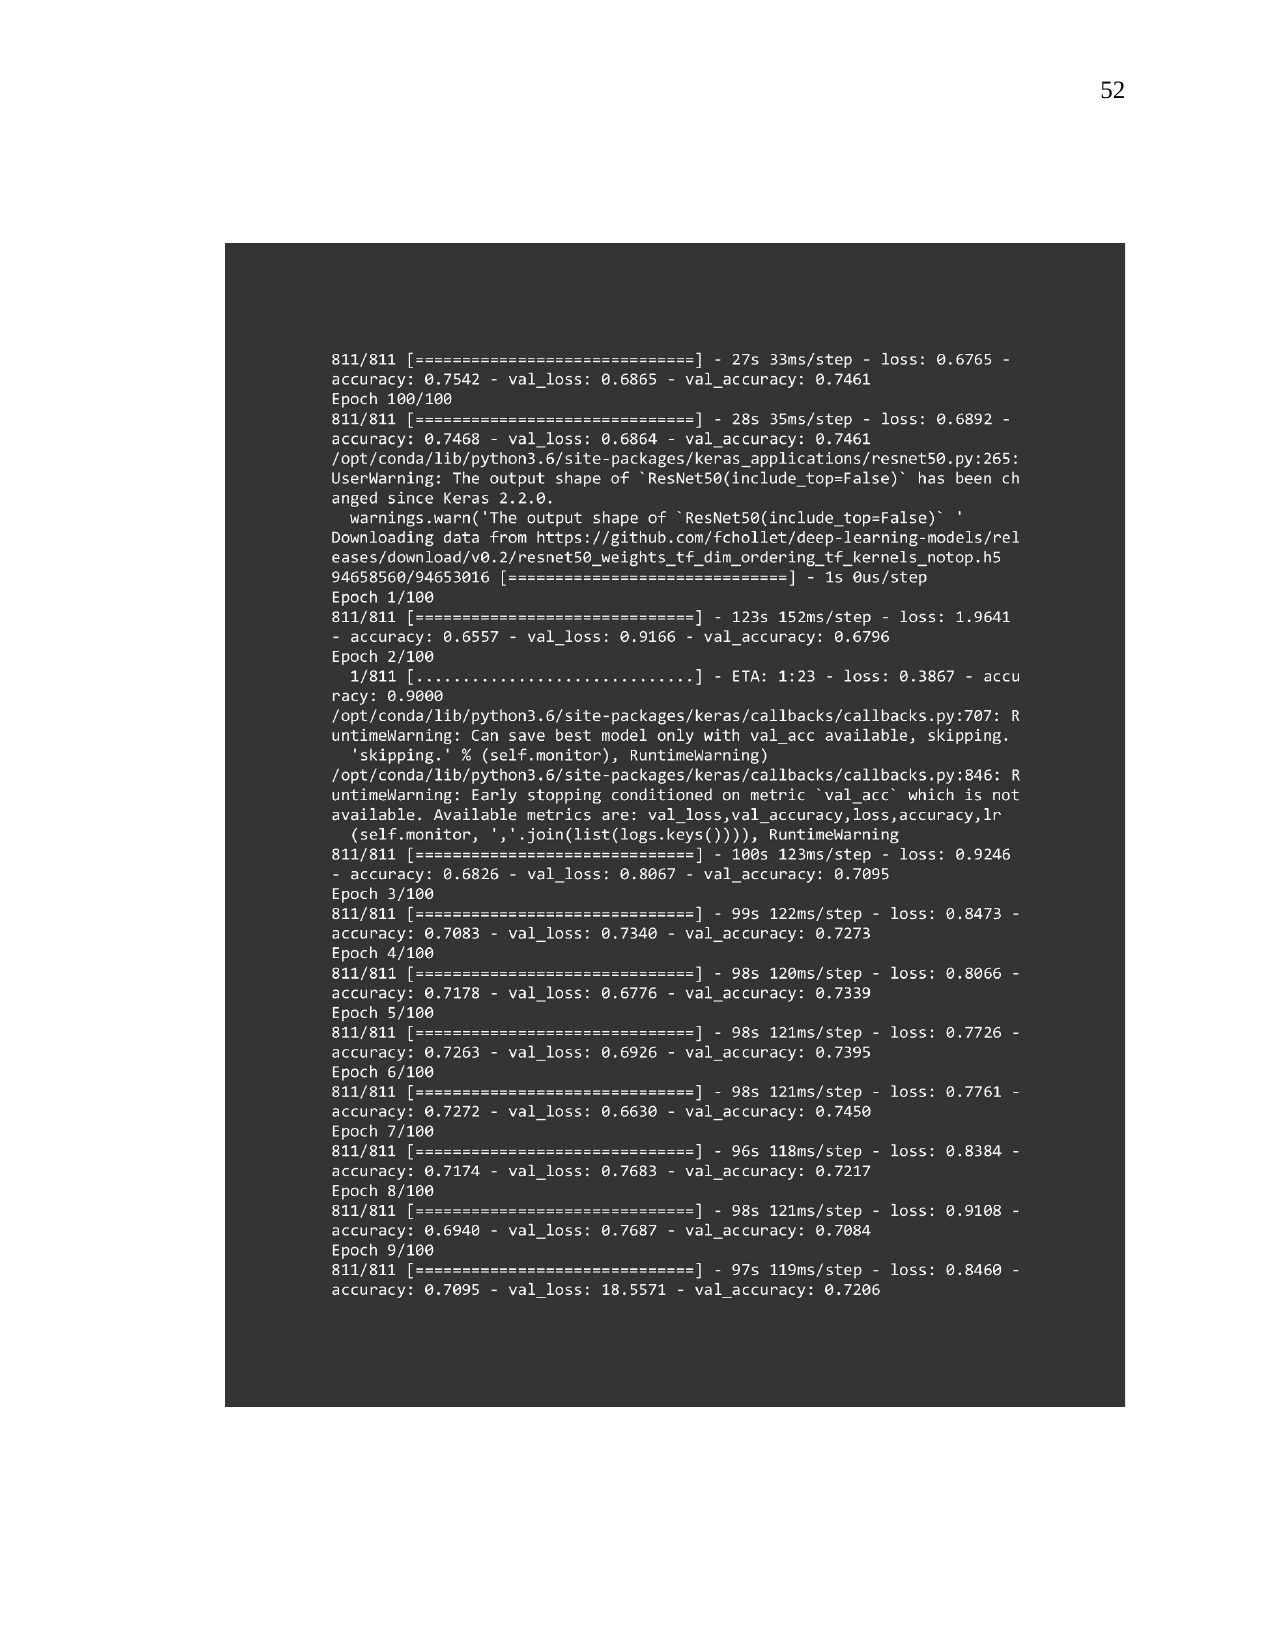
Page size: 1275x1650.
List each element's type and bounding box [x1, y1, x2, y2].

picture [225, 243, 1125, 1407]
